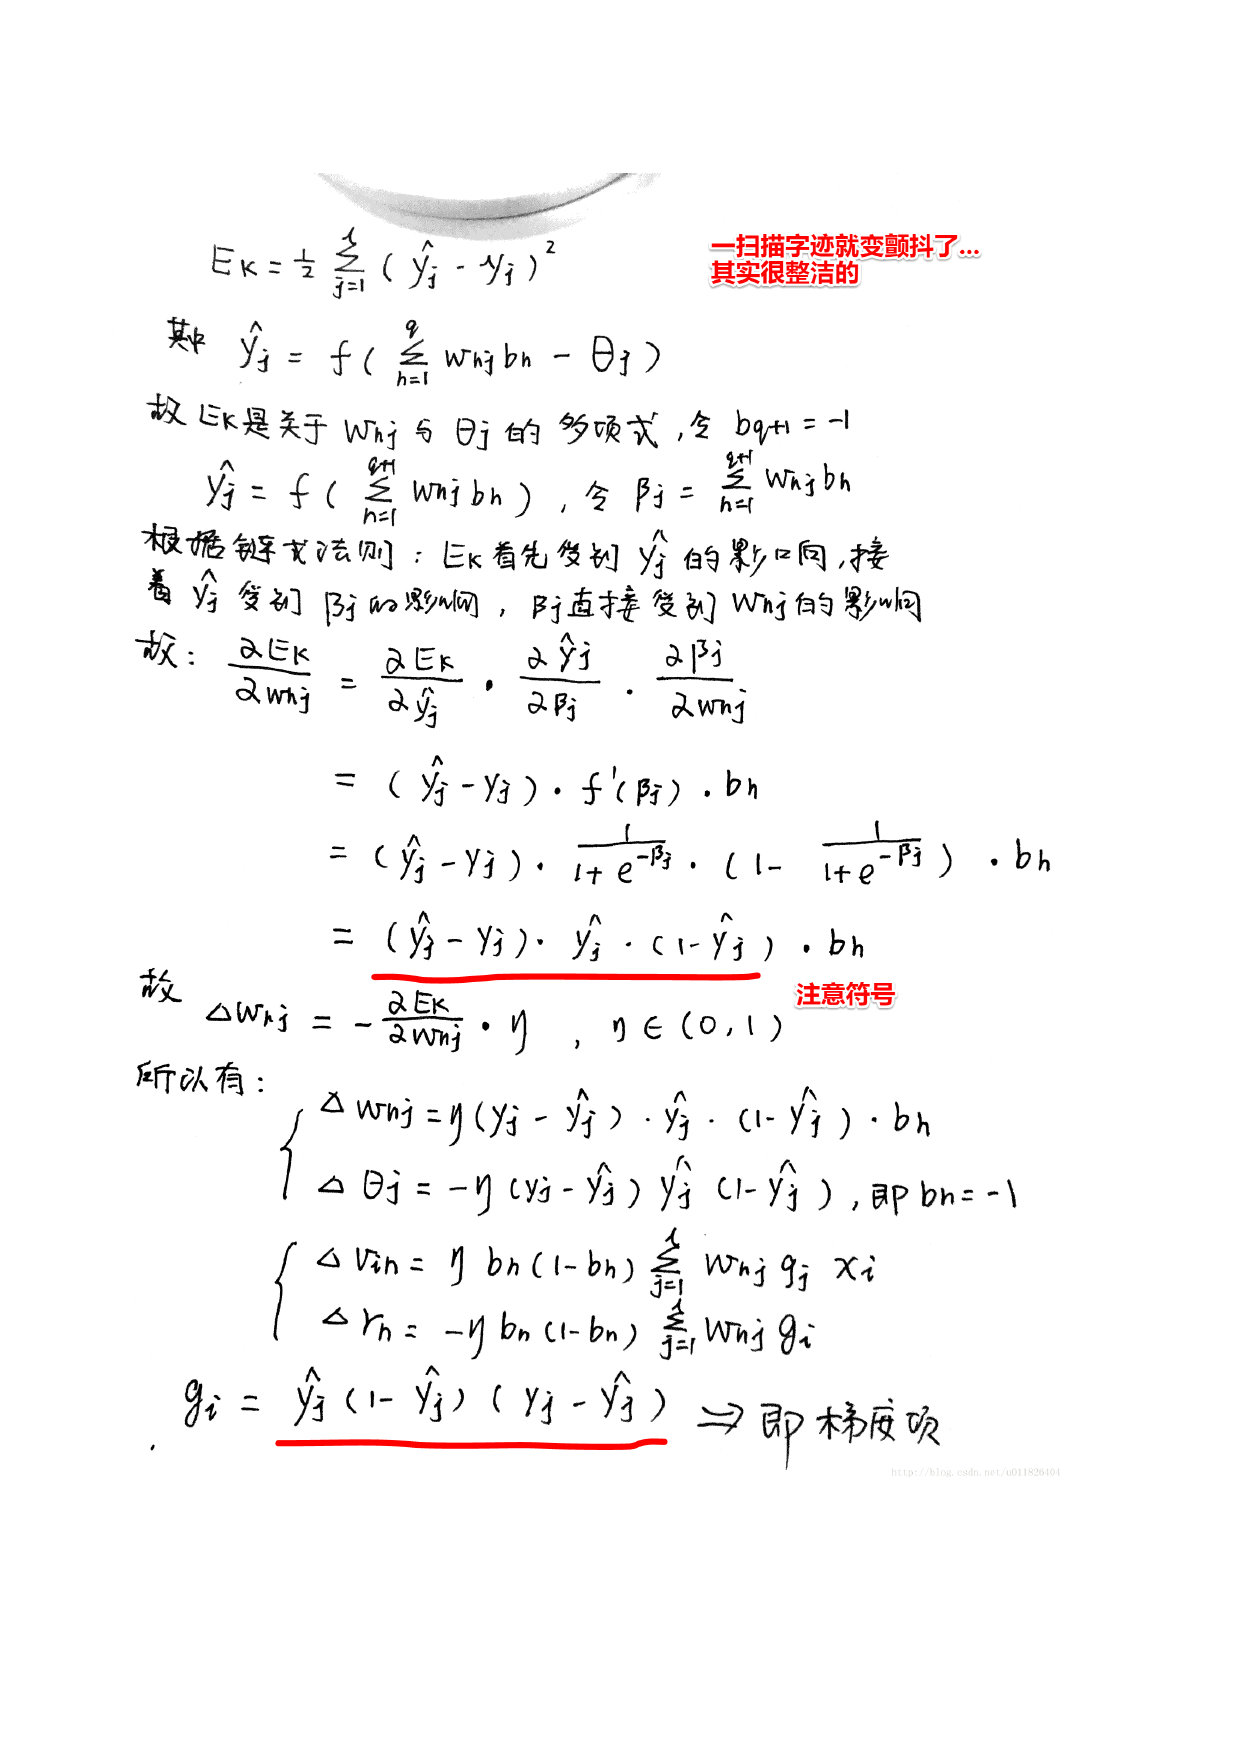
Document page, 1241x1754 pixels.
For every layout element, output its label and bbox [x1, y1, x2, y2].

picture [112, 173, 1067, 1483]
